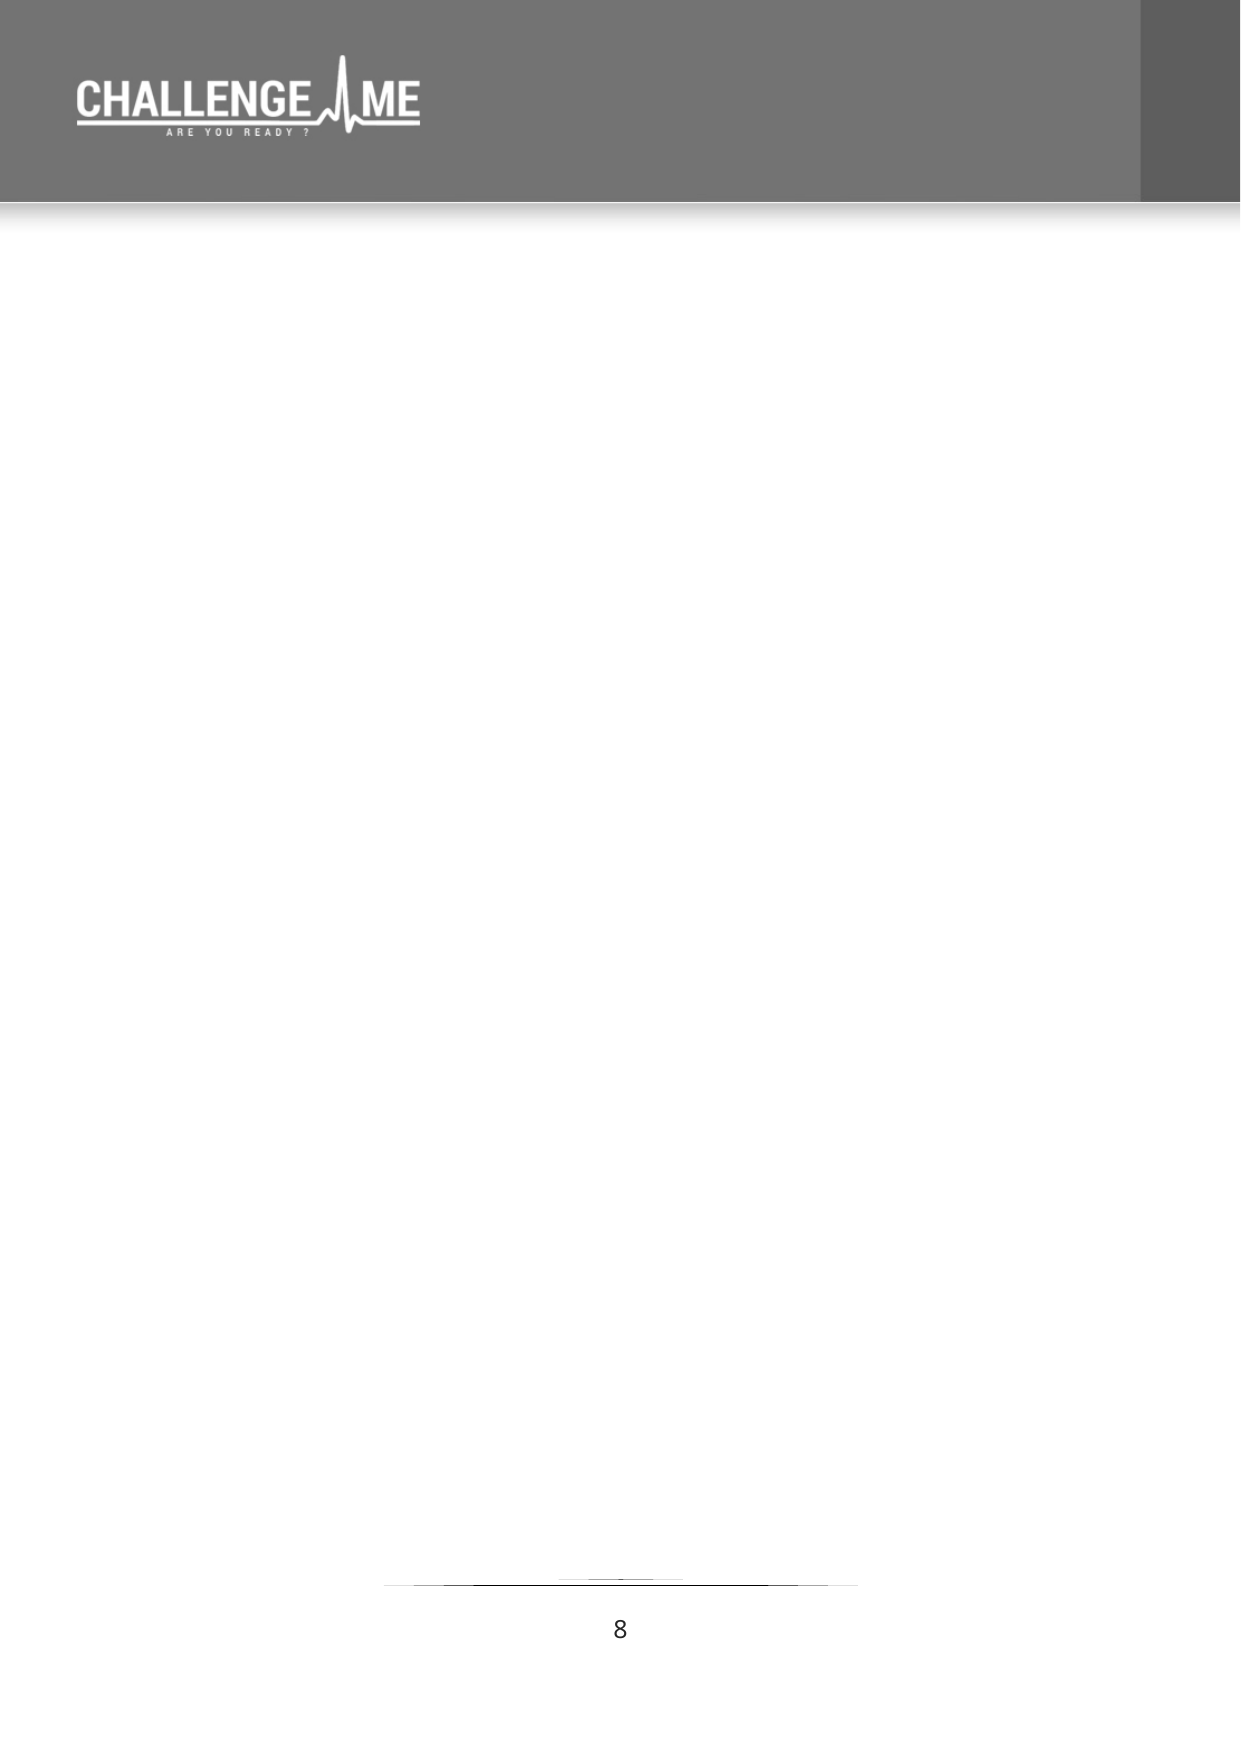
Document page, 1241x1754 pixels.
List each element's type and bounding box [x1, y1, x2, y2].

picture [0, 0, 1241, 257]
